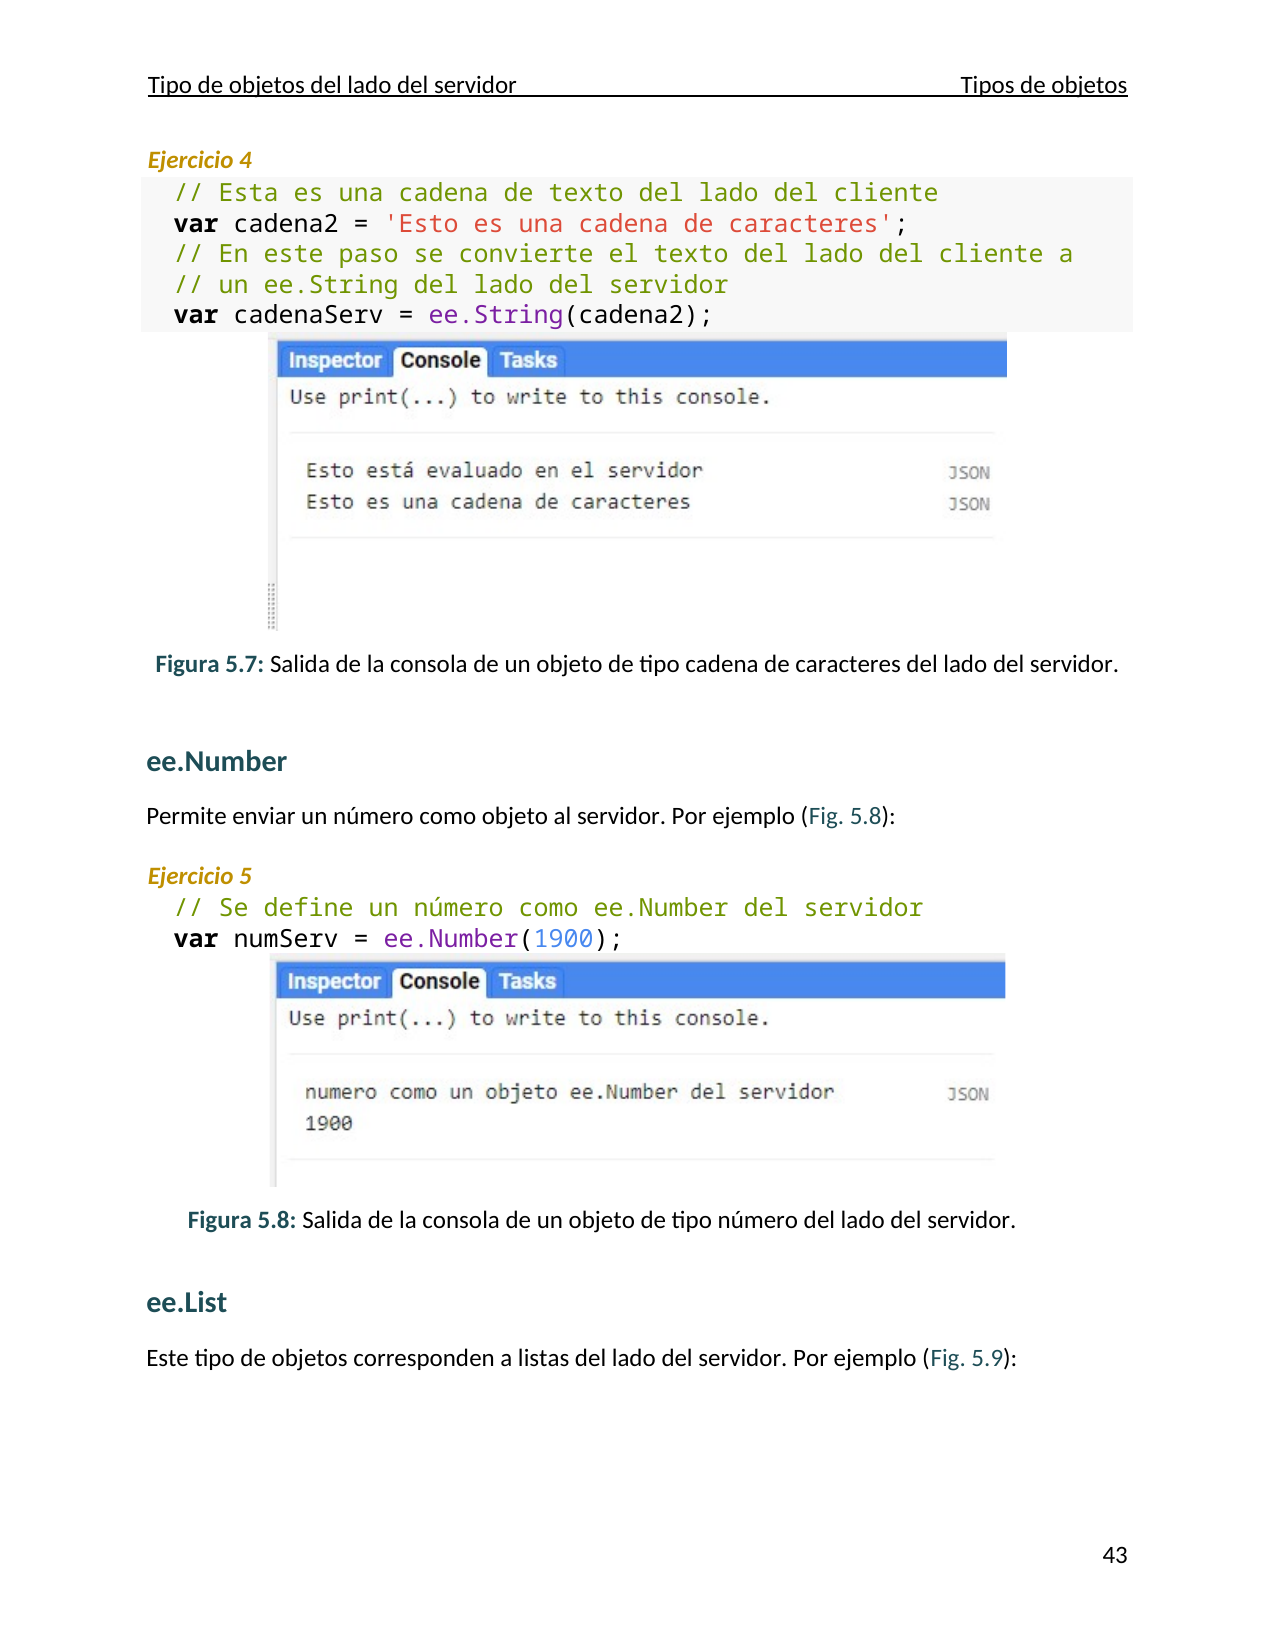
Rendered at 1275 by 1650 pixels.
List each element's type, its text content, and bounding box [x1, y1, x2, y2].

text Figura 5.7: Salida de la consola de un objeto de tipo cadena de caracteres del lado del servidor. [148, 649, 1127, 679]
subtitle ee.Number [146, 742, 1127, 778]
text Figura 5.8: Salida de la consola de un objeto de tipo número del lado del servidor. [146, 1204, 1127, 1235]
text Permite enviar un número como objeto al servidor. Por ejemplo (Fig. 5.8): [146, 800, 1034, 831]
text var numServ = ee.Number(1900); [173, 923, 1127, 954]
text Ejercicio 5 [148, 860, 1127, 891]
picture [269, 953, 1006, 1187]
text Ejercicio 4 [148, 144, 1127, 175]
subtitle ee.List [146, 1283, 1127, 1320]
table_header // Esta es una cadena de texto del lado del cliente var cadena2 = 'Esto es una cadena de caracteres'; // En este paso se convierte el texto del lado del cliente a // un ee.String del lado del servidor var cadenaServ = ee.String(cadena2); [141, 177, 1133, 332]
text Este tipo de objetos corresponden a listas del lado del servidor. Por ejemplo (Fig. 5.9): [146, 1342, 1127, 1372]
picture [267, 332, 1007, 631]
text // Se define un número como ee.Number del servidor [173, 892, 1127, 923]
